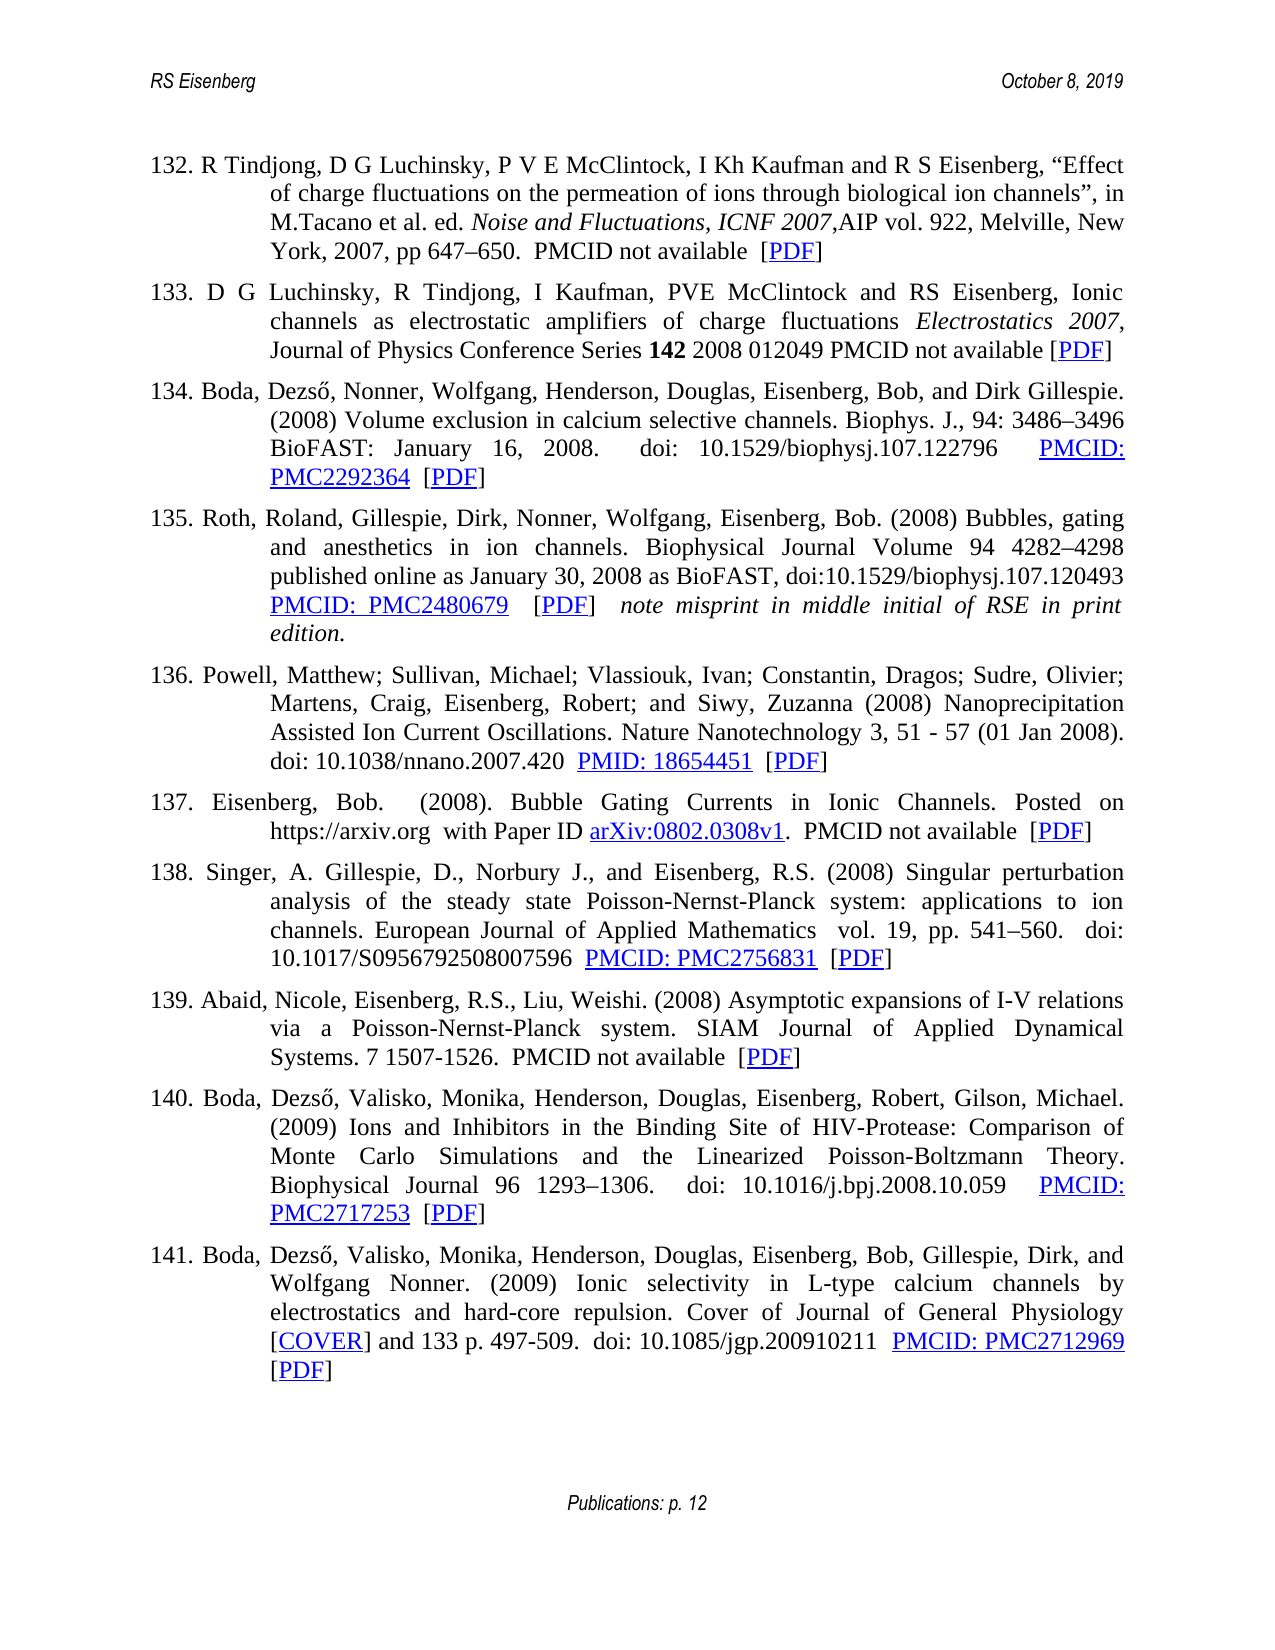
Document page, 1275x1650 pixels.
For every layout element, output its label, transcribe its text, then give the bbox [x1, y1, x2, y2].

text 140. Boda, Dezső, Valisko, Monika, Henderson, Douglas, Eisenberg, Robert, Gilson, Michael. (2009) Ions and Inhibitors in the Binding Site of HIV-Protease: Comparison of Monte Carlo Simulations and the Linearized Poisson-Boltzmann Theory. Biophysical Journal 96 1293–1306. doi: 10.1016/j.bpj.2008.10.059 PMCID: PMC2717253 [PDF] [150, 1083, 1125, 1227]
text 141. Boda, Dezső, Valisko, Monika, Henderson, Douglas, Eisenberg, Bob, Gillespie, Dirk, and Wolfgang Nonner. (2009) Ionic selectivity in L-type calcium channels by electrostatics and hard-core repulsion. Cover of Journal of General Physiology [COVER] and 133 p. 497-509. doi: 10.1085/jgp.200910211 PMCID: PMC2712969 [PDF] [150, 1240, 1125, 1383]
text 139. Abaid, Nicole, Eisenberg, R.S., Liu, Weishi. (2008) Asymptotic expansions of I-V relations via a Poisson-Nernst-Planck system. SIAM Journal of Applied Dynamical Systems. 7 1507-1526. PMCID not available [PDF] [150, 985, 1125, 1071]
text 134. Boda, Dezső, Nonner, Wolfgang, Henderson, Douglas, Eisenberg, Bob, and Dirk Gillespie. (2008) Volume exclusion in calcium selective channels. Biophys. J., 94: 3486–3496 BioFAST: January 16, 2008. doi: 10.1529/biophysj.107.122796 PMCID: PMC2292364 [PDF] [150, 376, 1125, 491]
text 138. Singer, A. Gillespie, D., Norbury J., and Eisenberg, R.S. (2008) Singular perturbation analysis of the steady state Poisson-Nernst-Planck system: applications to ion channels. European Journal of Applied Mathematics vol. 19, pp. 541–560. doi: 10.1017/S0956792508007596 PMCID: PMC2756831 [PDF] [150, 857, 1125, 972]
text 133. D G Luchinsky, R Tindjong, I Kaufman, PVE McClintock and RS Eisenberg, Ionic channels as electrostatic amplifiers of charge fluctuations Electrostatics 2007, Journal of Physics Conference Series 142 2008 012049 PMCID not available [PDF] [150, 277, 1125, 363]
text 132. R Tindjong, D G Luchinsky, P V E McClintock, I Kh Kaufman and R S Eisenberg, “Effect of charge fluctuations on the permeation of ions through biological ion channels”, in M.Tacano et al. ed. Noise and Fluctuations, ICNF 2007,AIP vol. 922, Melville, New York, 2007, pp 647–650. PMCID not available [PDF] [150, 150, 1125, 265]
text 136. Powell, Matthew; Sullivan, Michael; Vlassiouk, Ivan; Constantin, Dragos; Sudre, Olivier; Martens, Craig, Eisenberg, Robert; and Siwy, Zuzanna (2008) Nanoprecipitation Assisted Ion Current Oscillations. Nature Nanotechnology 3, 51 - 57 (01 Jan 2008). doi: 10.1038/nnano.2007.420 PMID: 18654451 [PDF] [150, 660, 1125, 775]
text 135. Roth, Roland, Gillespie, Dirk, Nonner, Wolfgang, Eisenberg, Bob. (2008) Bubbles, gating and anesthetics in ion channels. Biophysical Journal Volume 94 4282–4298 published online as January 30, 2008 as BioFAST, doi:10.1529/biophysj.107.120493 PMCID: PMC2480679 [PDF] note misprint in middle initial of RSE in print edition. [150, 503, 1125, 647]
text 137. Eisenberg, Bob. (2008). Bubble Gating Currents in Ionic Channels. Posted on https://arxiv.org with Paper ID arXiv:0802.0308v1. PMCID not available [PDF] [150, 787, 1125, 845]
